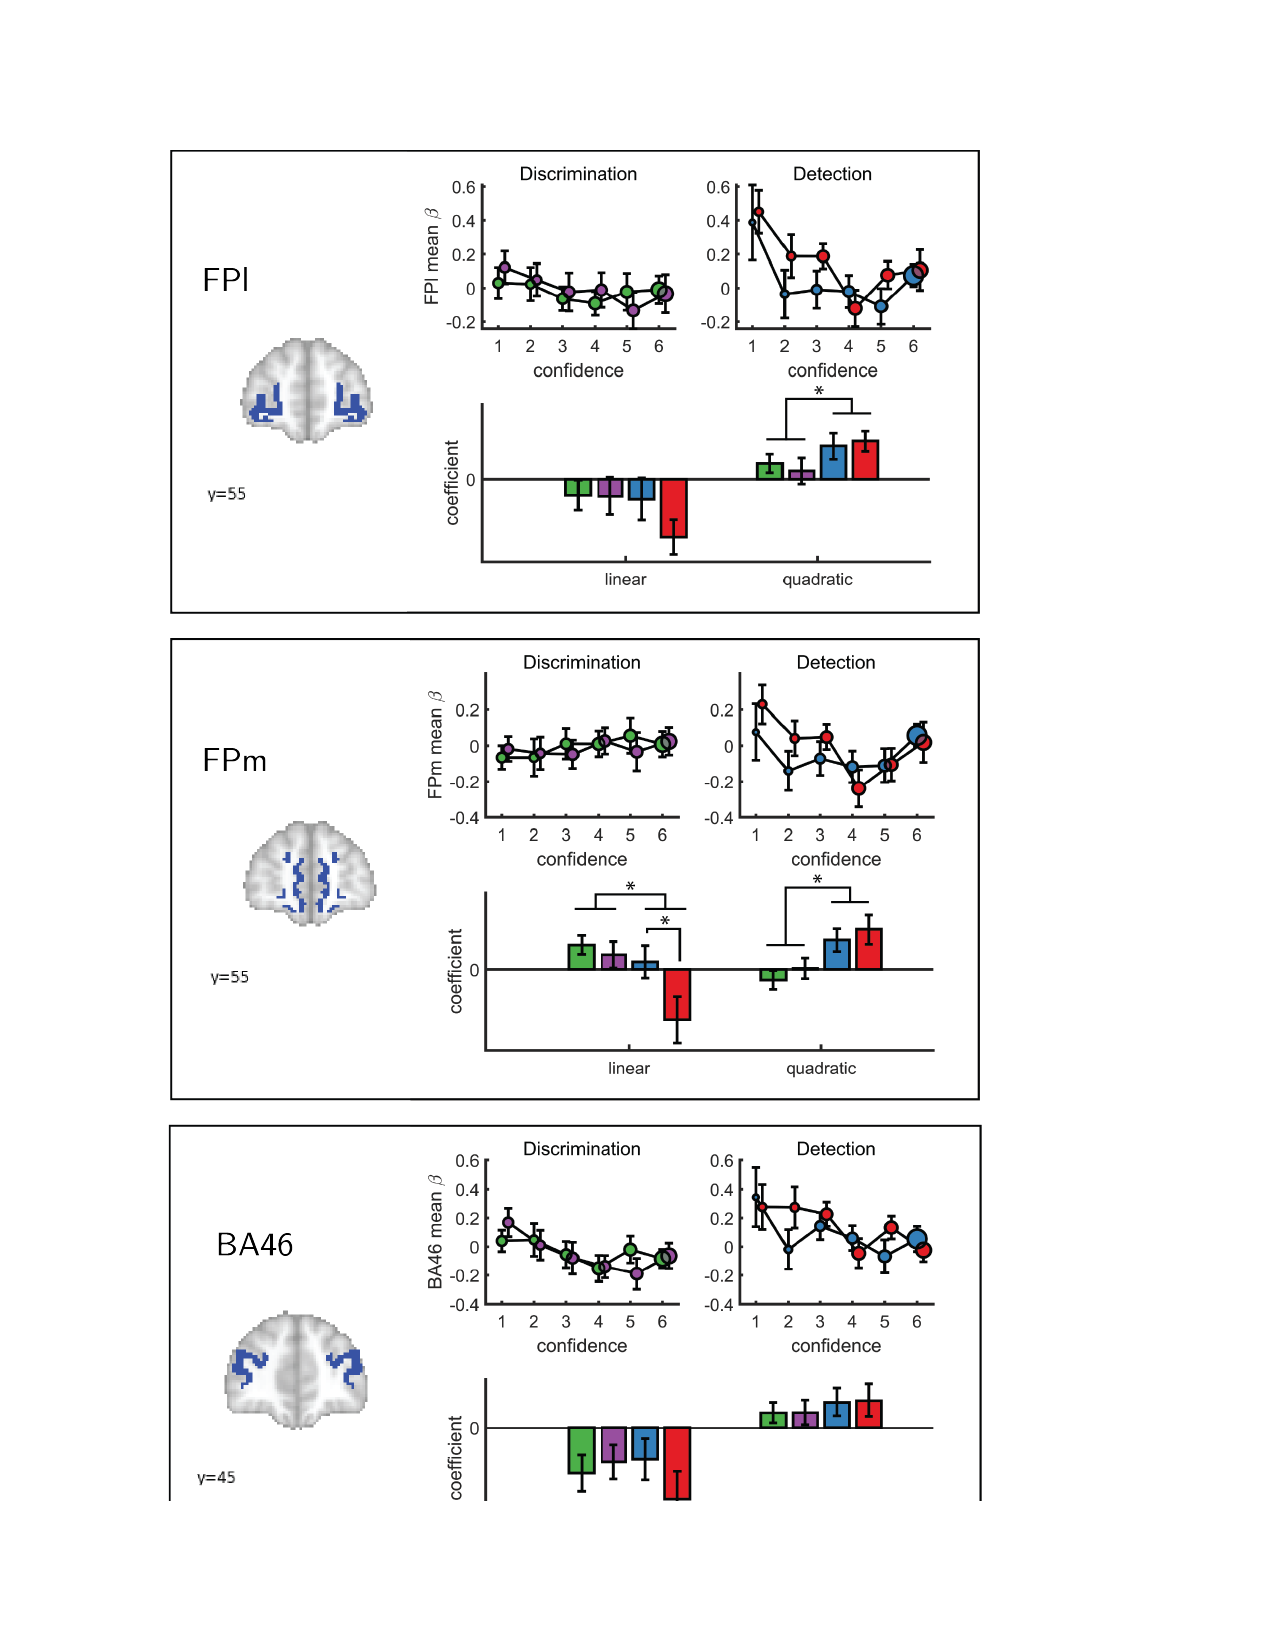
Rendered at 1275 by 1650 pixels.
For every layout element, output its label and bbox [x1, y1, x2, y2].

picture [168, 150, 988, 1501]
